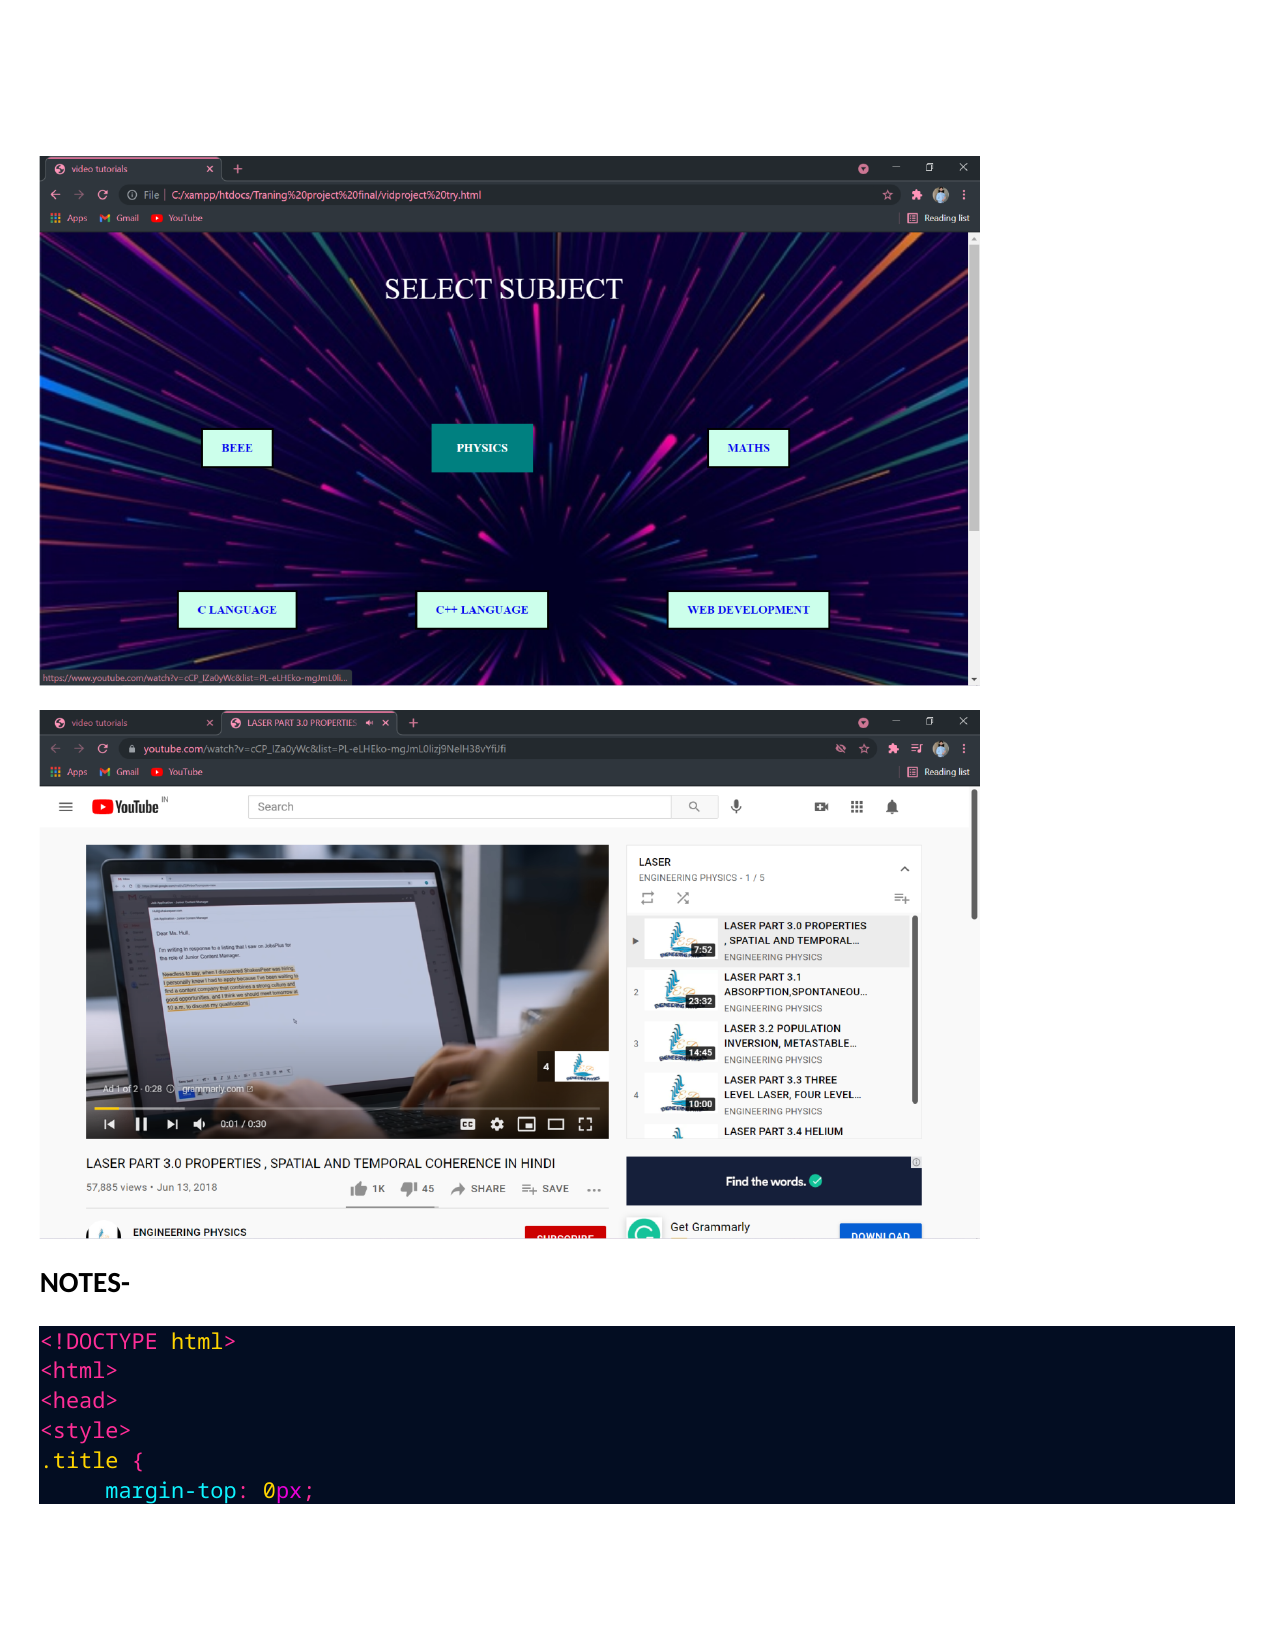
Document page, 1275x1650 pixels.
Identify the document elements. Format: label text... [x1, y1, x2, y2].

text NOTES- [39, 1264, 1235, 1299]
text margin-top: 0px; [39, 1475, 1235, 1504]
picture [39, 710, 980, 1239]
text <!DOCTYPE html> [39, 1326, 1235, 1356]
text <html> [39, 1356, 1235, 1385]
text <style> [39, 1415, 1235, 1445]
text <head> [39, 1385, 1235, 1415]
text .title { [39, 1445, 1235, 1475]
picture [39, 156, 980, 686]
